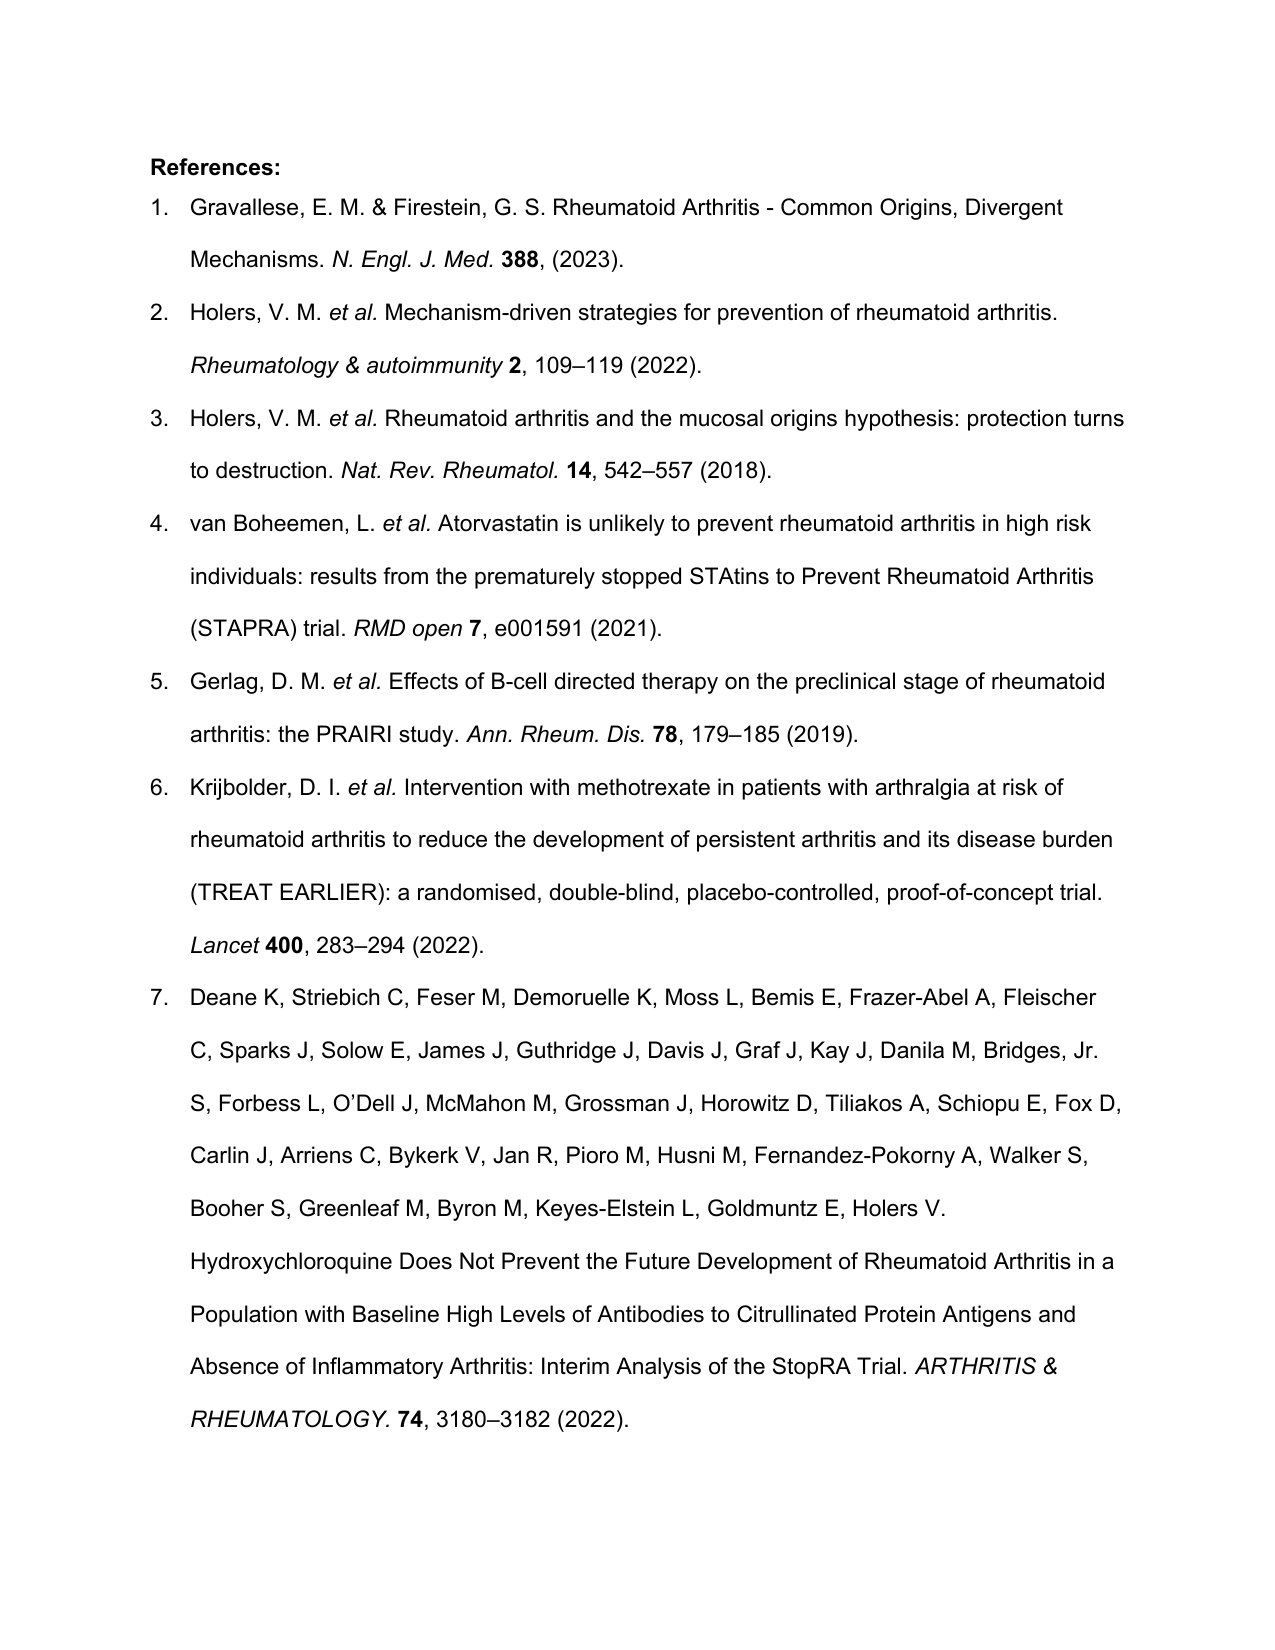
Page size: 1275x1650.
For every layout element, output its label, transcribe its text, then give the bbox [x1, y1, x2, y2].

text 4. van Boheemen, L. et al. Atorvastatin is unlikely to prevent rheumatoid arthritis in high risk individuals: results from the prematurely stopped STAtins to Prevent Rheumatoid Arthritis (STAPRA) trial. RMD open 7, e001591 (2021). [150, 510, 1125, 642]
text 7. Deane K, Striebich C, Feser M, Demoruelle K, Moss L, Bemis E, Frazer-Abel A, Fleischer C, Sparks J, Solow E, James J, Guthridge J, Davis J, Graf J, Kay J, Danila M, Bridges, Jr. S, Forbess L, O’Dell J, McMahon M, Grossman J, Horowitz D, Tiliakos A, Schiopu E, Fox D, Carlin J, Arriens C, Bykerk V, Jan R, Pioro M, Husni M, Fernandez-Pokorny A, Walker S, Booher S, Greenleaf M, Byron M, Keyes-Elstein L, Goldmuntz E, Holers V. Hydroxychloroquine Does Not Prevent the Future Development of Rheumatoid Arthritis in a Population with Baseline High Levels of Antibodies to Citrullinated Protein Antigens and Absence of Inflammatory Arthritis: Interim Analysis of the StopRA Trial. ARTHRITIS & RHEUMATOLOGY. 74, 3180–3182 (2022). [150, 984, 1125, 1432]
text 6. Krijbolder, D. I. et al. Intervention with methotrexate in patients with arthralgia at risk of rheumatoid arthritis to reduce the development of persistent arthritis and its disease burden (TREAT EARLIER): a randomised, double-blind, placebo-controlled, proof-of-concept trial. Lancet 400, 283–294 (2022). [150, 773, 1125, 958]
text 2. Holers, V. M. et al. Mechanism-driven strategies for prevention of rheumatoid arthritis. Rheumatology & autoimmunity 2, 109–119 (2022). [150, 299, 1125, 378]
text 5. Gerlag, D. M. et al. Effects of B-cell directed therapy on the preclinical stage of rheumatoid arthritis: the PRAIRI study. Ann. Rheum. Dis. 78, 179–185 (2019). [150, 668, 1125, 747]
text 1. Gravallese, E. M. & Firestein, G. S. Rheumatoid Arthritis - Common Origins, Divergent Mechanisms. N. Engl. J. Med. 388, (2023). [150, 194, 1125, 273]
text 3. Holers, V. M. et al. Rheumatoid arthritis and the mucosal origins hypothesis: protection turns to destruction. Nat. Rev. Rheumatol. 14, 542–557 (2018). [150, 404, 1125, 483]
subtitle References: [150, 154, 1125, 181]
